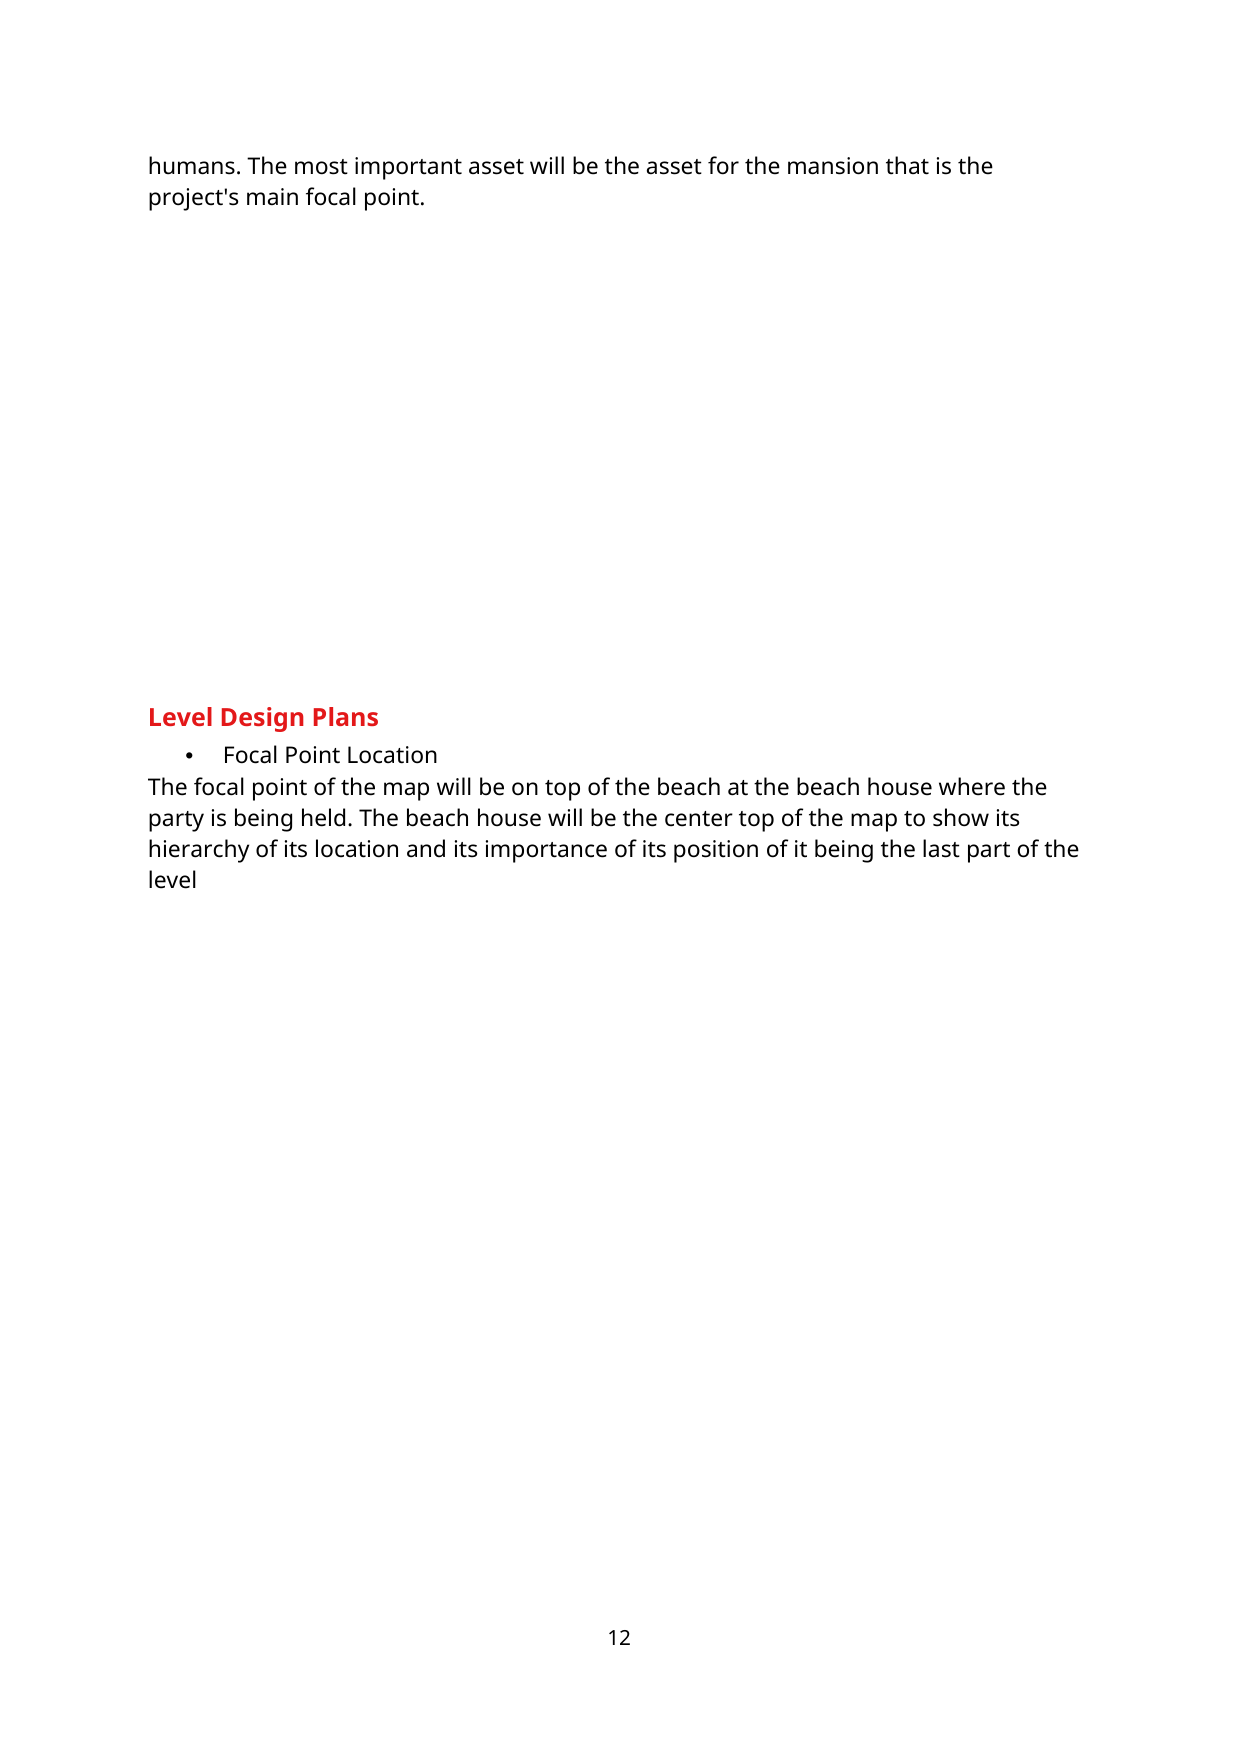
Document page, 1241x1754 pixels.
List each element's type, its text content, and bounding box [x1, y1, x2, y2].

list Focal Point Location [185, 739, 1090, 770]
text The focal point of the map will be on top of the beach at the beach house where the party is being held. The beach house will be the center top of the map to show its hierarchy of its location and its importance of its position of it being the last part of the level [148, 770, 1090, 895]
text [148, 150, 1090, 212]
subtitle Level Design Plans [148, 700, 1090, 734]
